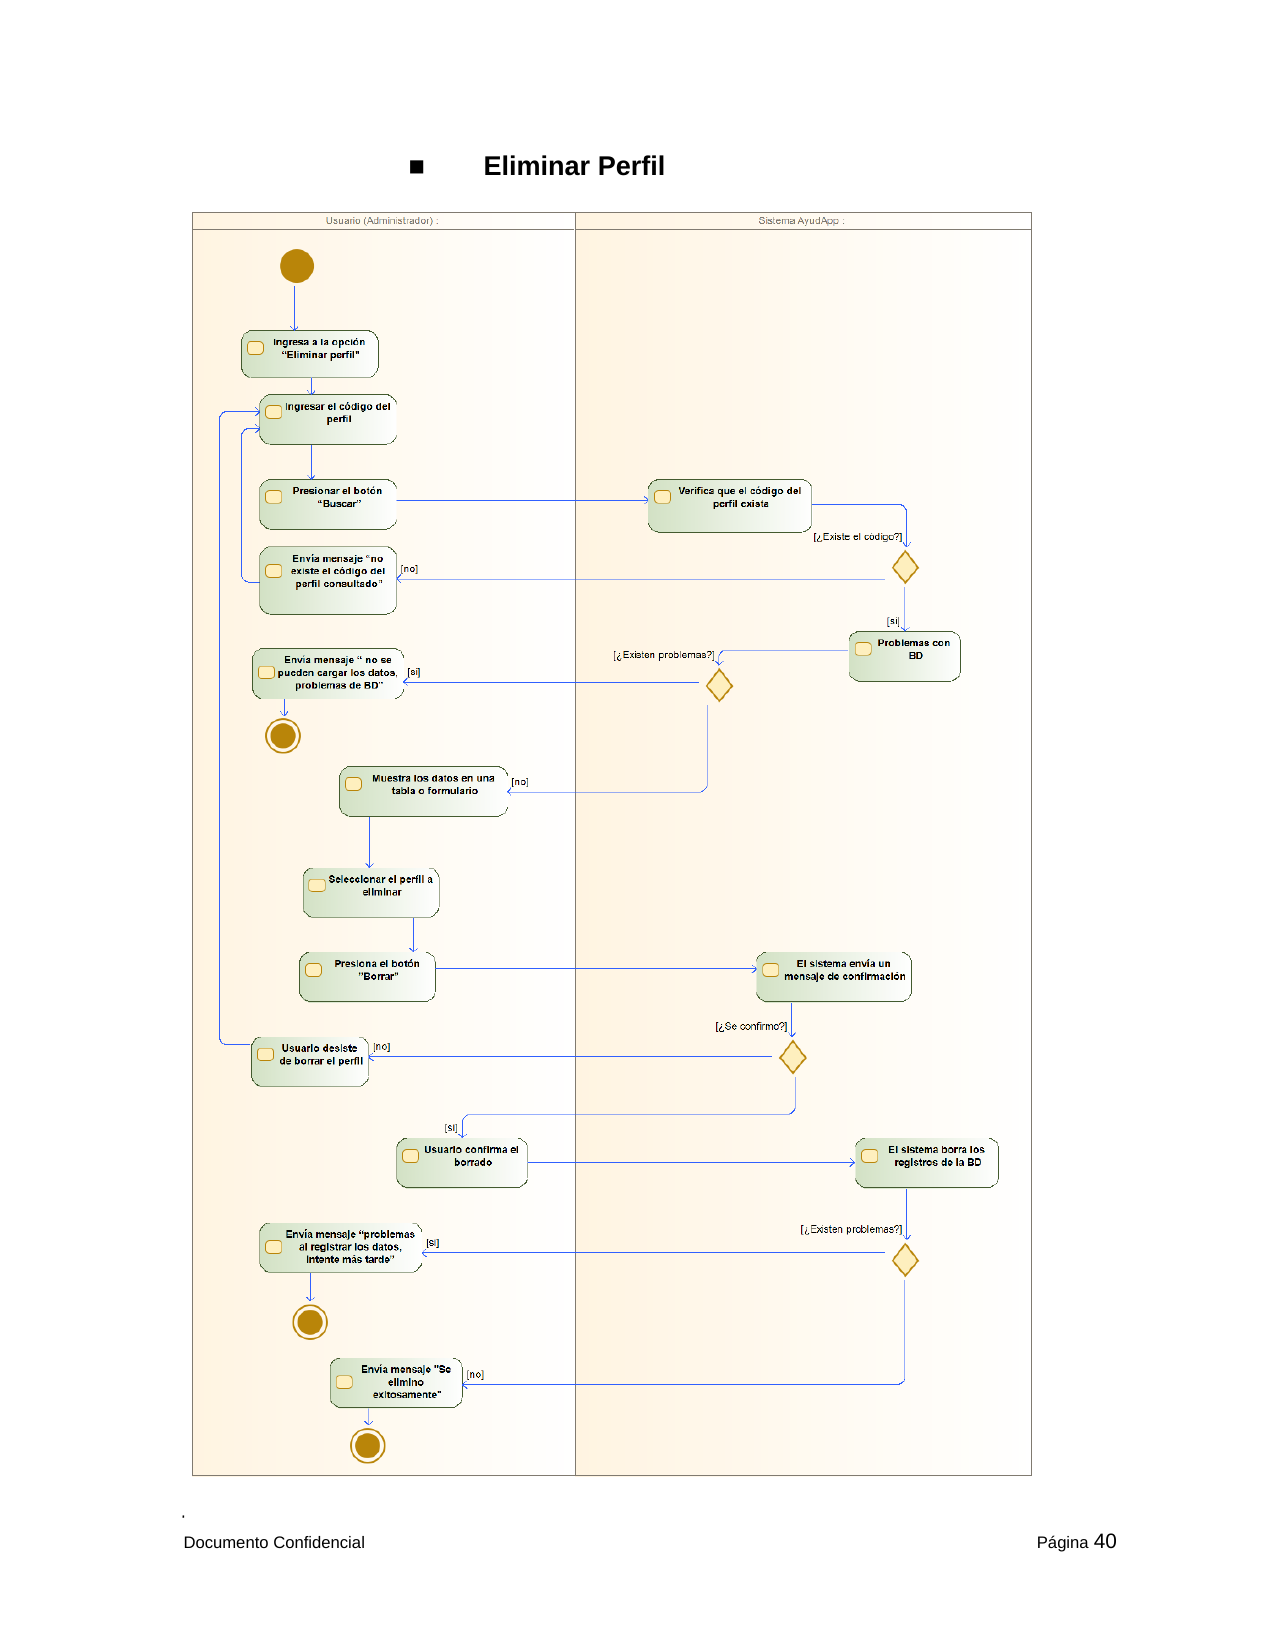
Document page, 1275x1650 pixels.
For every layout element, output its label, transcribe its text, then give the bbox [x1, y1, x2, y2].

list Eliminar Perfil [408, 150, 1125, 181]
picture [183, 203, 1041, 1485]
